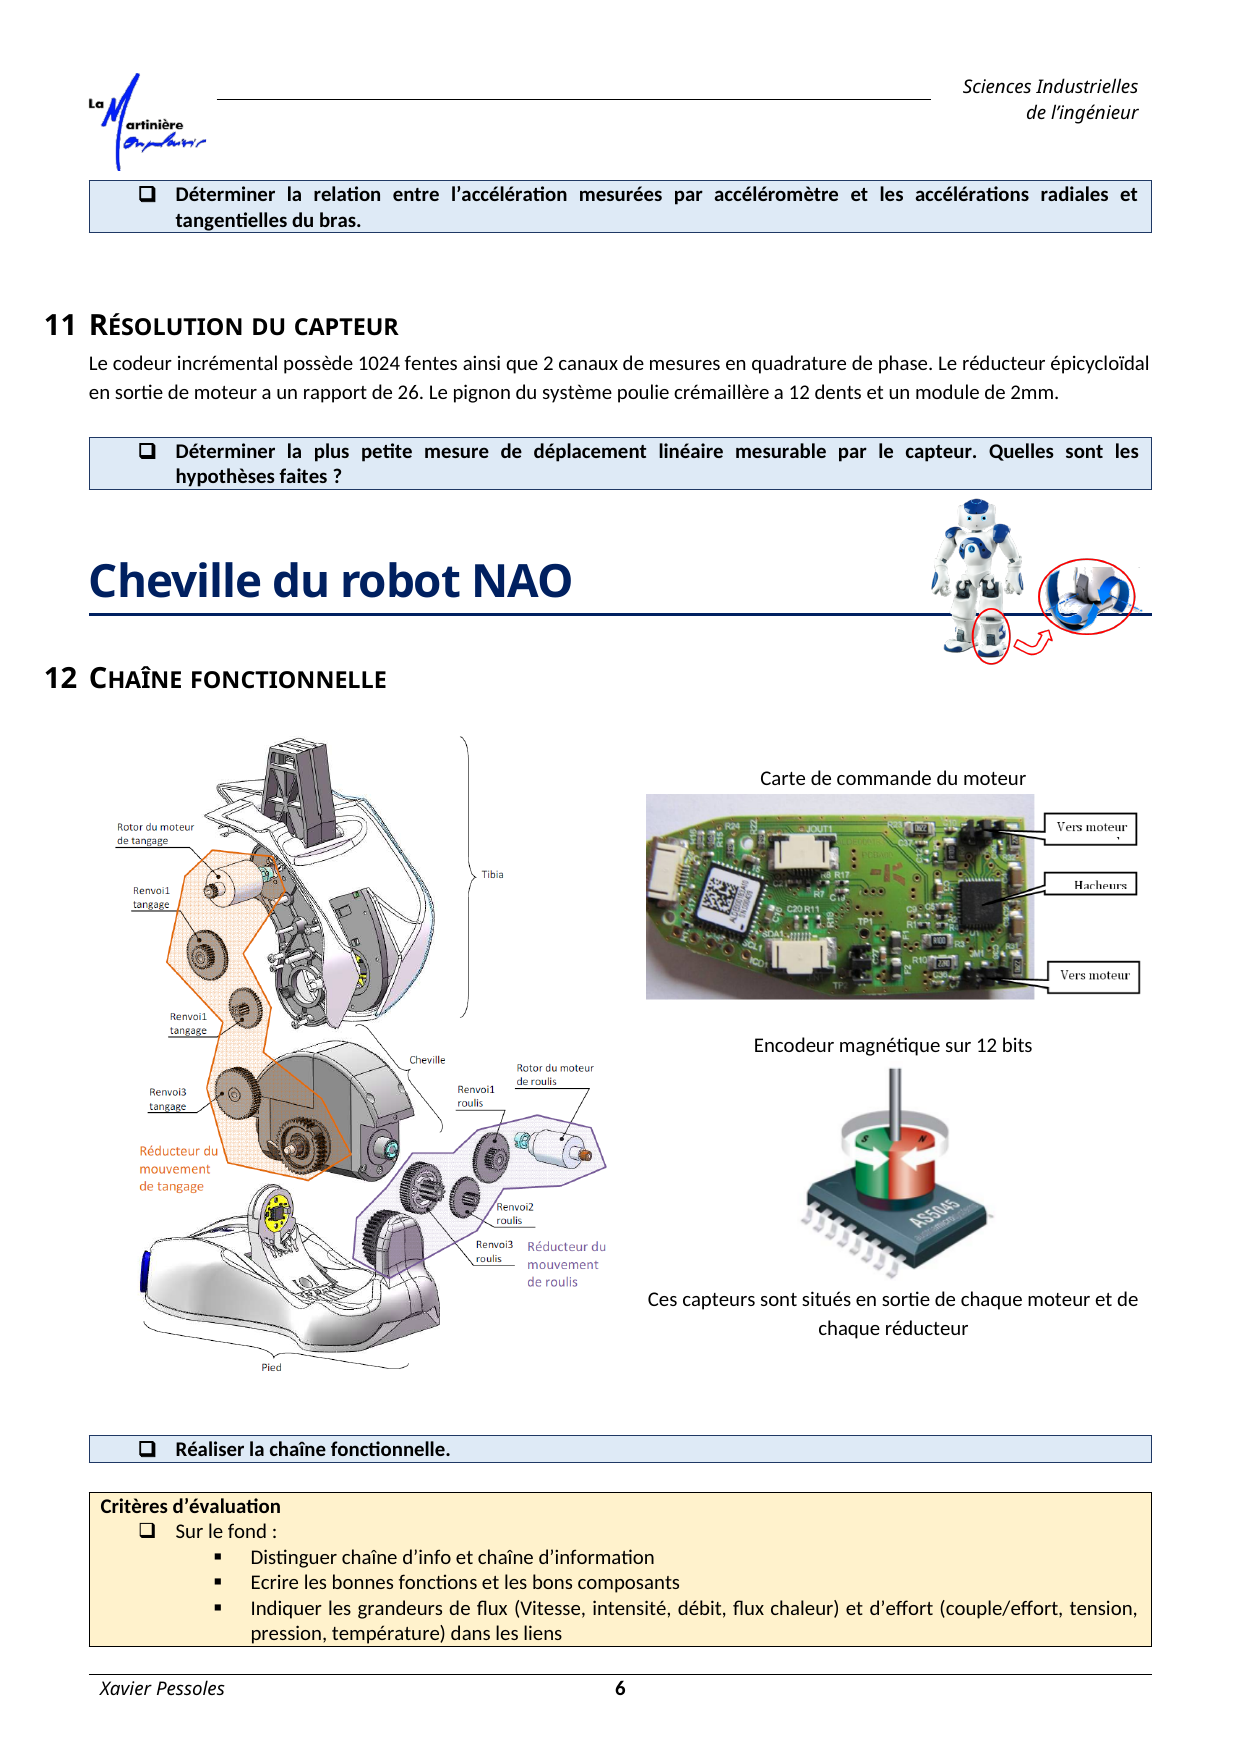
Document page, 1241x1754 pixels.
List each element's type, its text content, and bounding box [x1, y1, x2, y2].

picture [786, 1061, 1000, 1283]
title Cheville du robot NAO [89, 548, 922, 613]
picture [88, 73, 207, 171]
subtitle Chaîne fonctionnelle [44, 658, 1152, 697]
table_header Déterminer la relation entre l’accélération mesurées par accéléromètre et les accélérations radiales et tangentielles du bras. [90, 181, 1151, 232]
picture [922, 496, 1152, 665]
table_header Déterminer la plus petite mesure de déplacement linéaire mesurable par le capteur. Quelles sont les hypothèses faites ? [90, 438, 1151, 489]
picture [646, 794, 1142, 1000]
table_header Carte de commande du moteur Encodeur magnétique sur 12 bits Ces capteurs sont situés en sortie de chaque moteur et de chaque réducteur [635, 733, 1152, 1377]
table_header [89, 733, 635, 1377]
subtitle Résolution du capteur [44, 304, 1152, 344]
text Le codeur incrémental possède 1024 fentes ainsi que 2 canaux de mesures en quadrature de phase. Le réducteur épicycloïdal en sortie de moteur a un rapport de 26. Le pignon du système poulie crémaillère a 12 dents et un module de 2mm. [89, 350, 1152, 404]
table_header Réaliser la chaîne fonctionnelle. [90, 1436, 1151, 1462]
